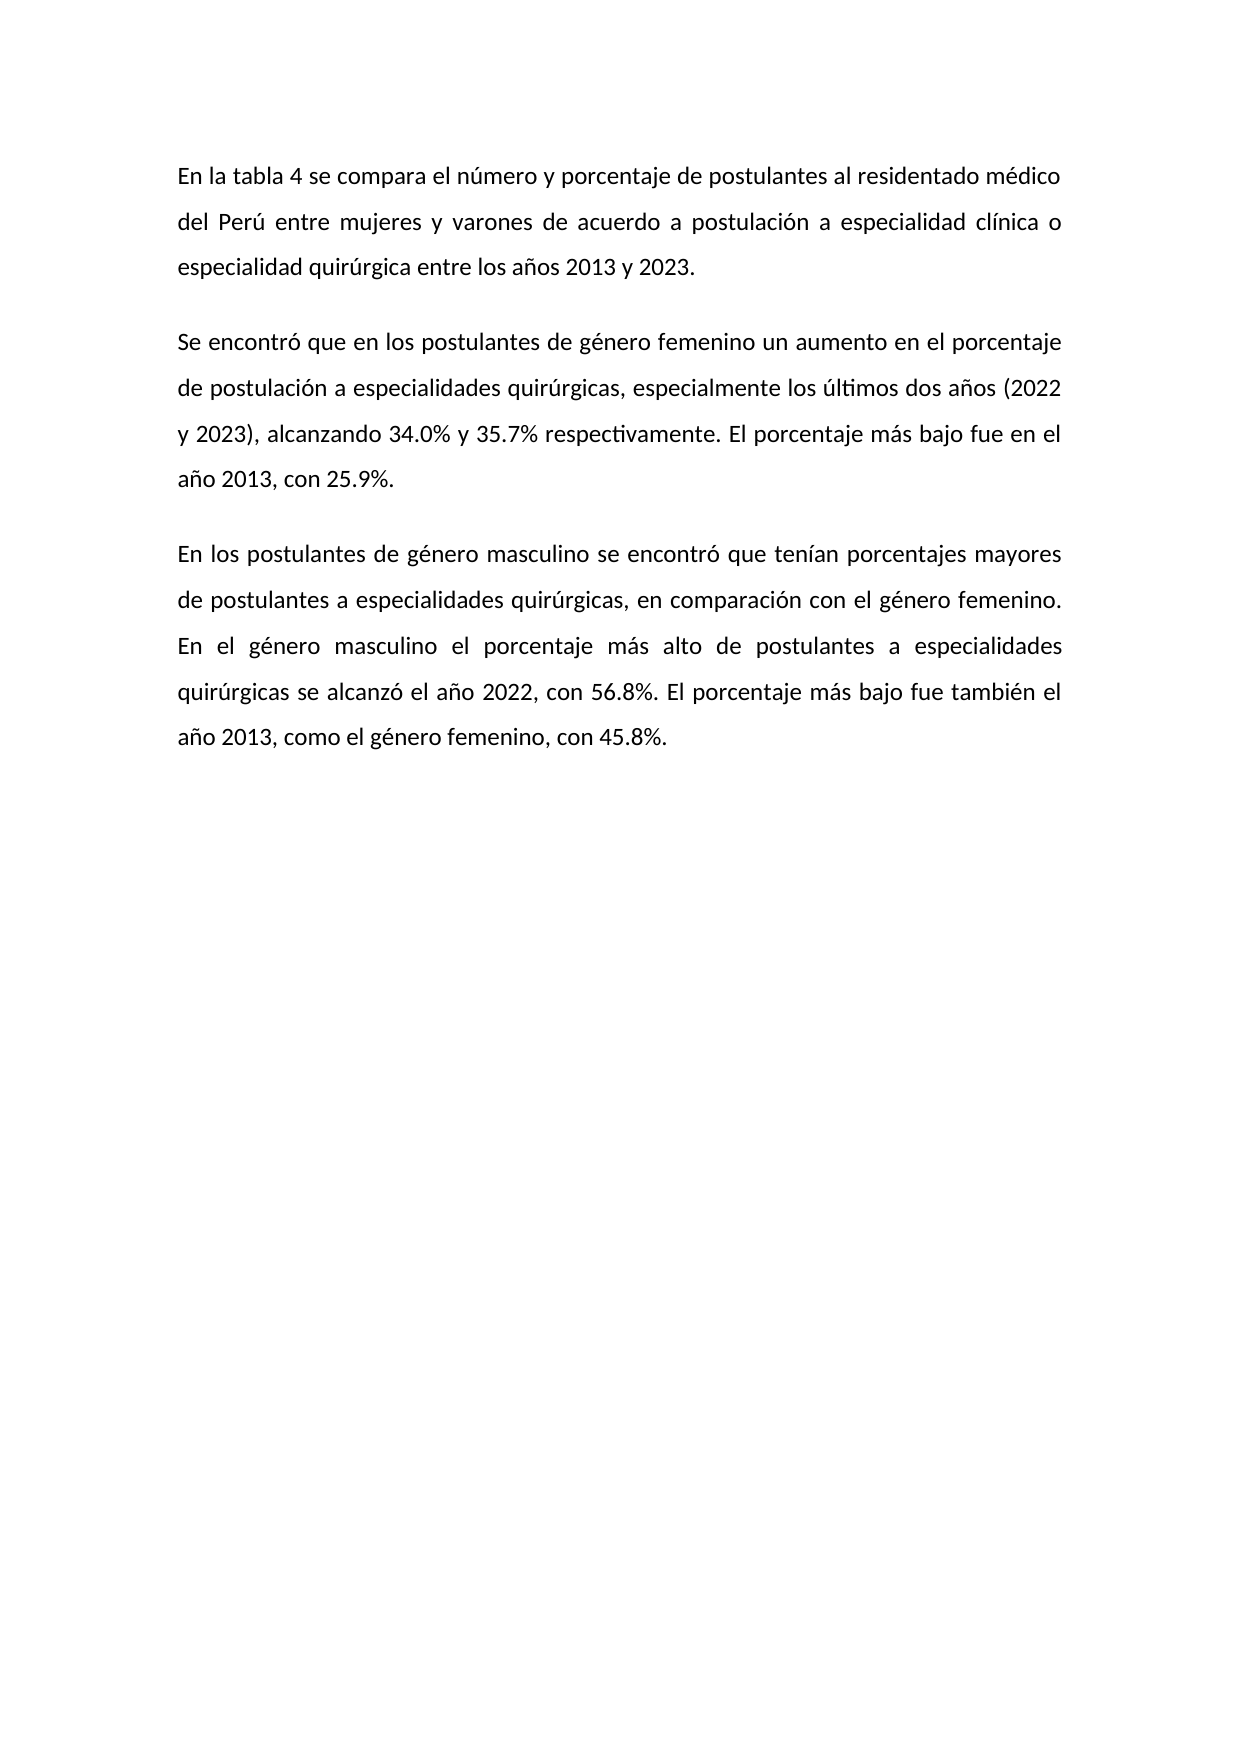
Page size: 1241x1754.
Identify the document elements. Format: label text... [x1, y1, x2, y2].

text Se encontró que en los postulantes de género femenino un aumento en el porcentaje de postulación a especialidades quirúrgicas, especialmente los últimos dos años (2022 y 2023), alcanzando 34.0% y 35.7% respectivamente. El porcentaje más bajo fue en el año 2013, con 25.9%. [177, 326, 1063, 494]
text En los postulantes de género masculino se encontró que tenían porcentajes mayores de postulantes a especialidades quirúrgicas, en comparación con el género femenino. En el género masculino el porcentaje más alto de postulantes a especialidades quirúrgicas se alcanzó el año 2022, con 56.8%. El porcentaje más bajo fue también el año 2013, como el género femenino, con 45.8%. [177, 538, 1063, 752]
text En la tabla 4 se compara el número y porcentaje de postulantes al residentado médico del Perú entre mujeres y varones de acuerdo a postulación a especialidad clínica o especialidad quirúrgica entre los años 2013 y 2023. [177, 160, 1063, 282]
